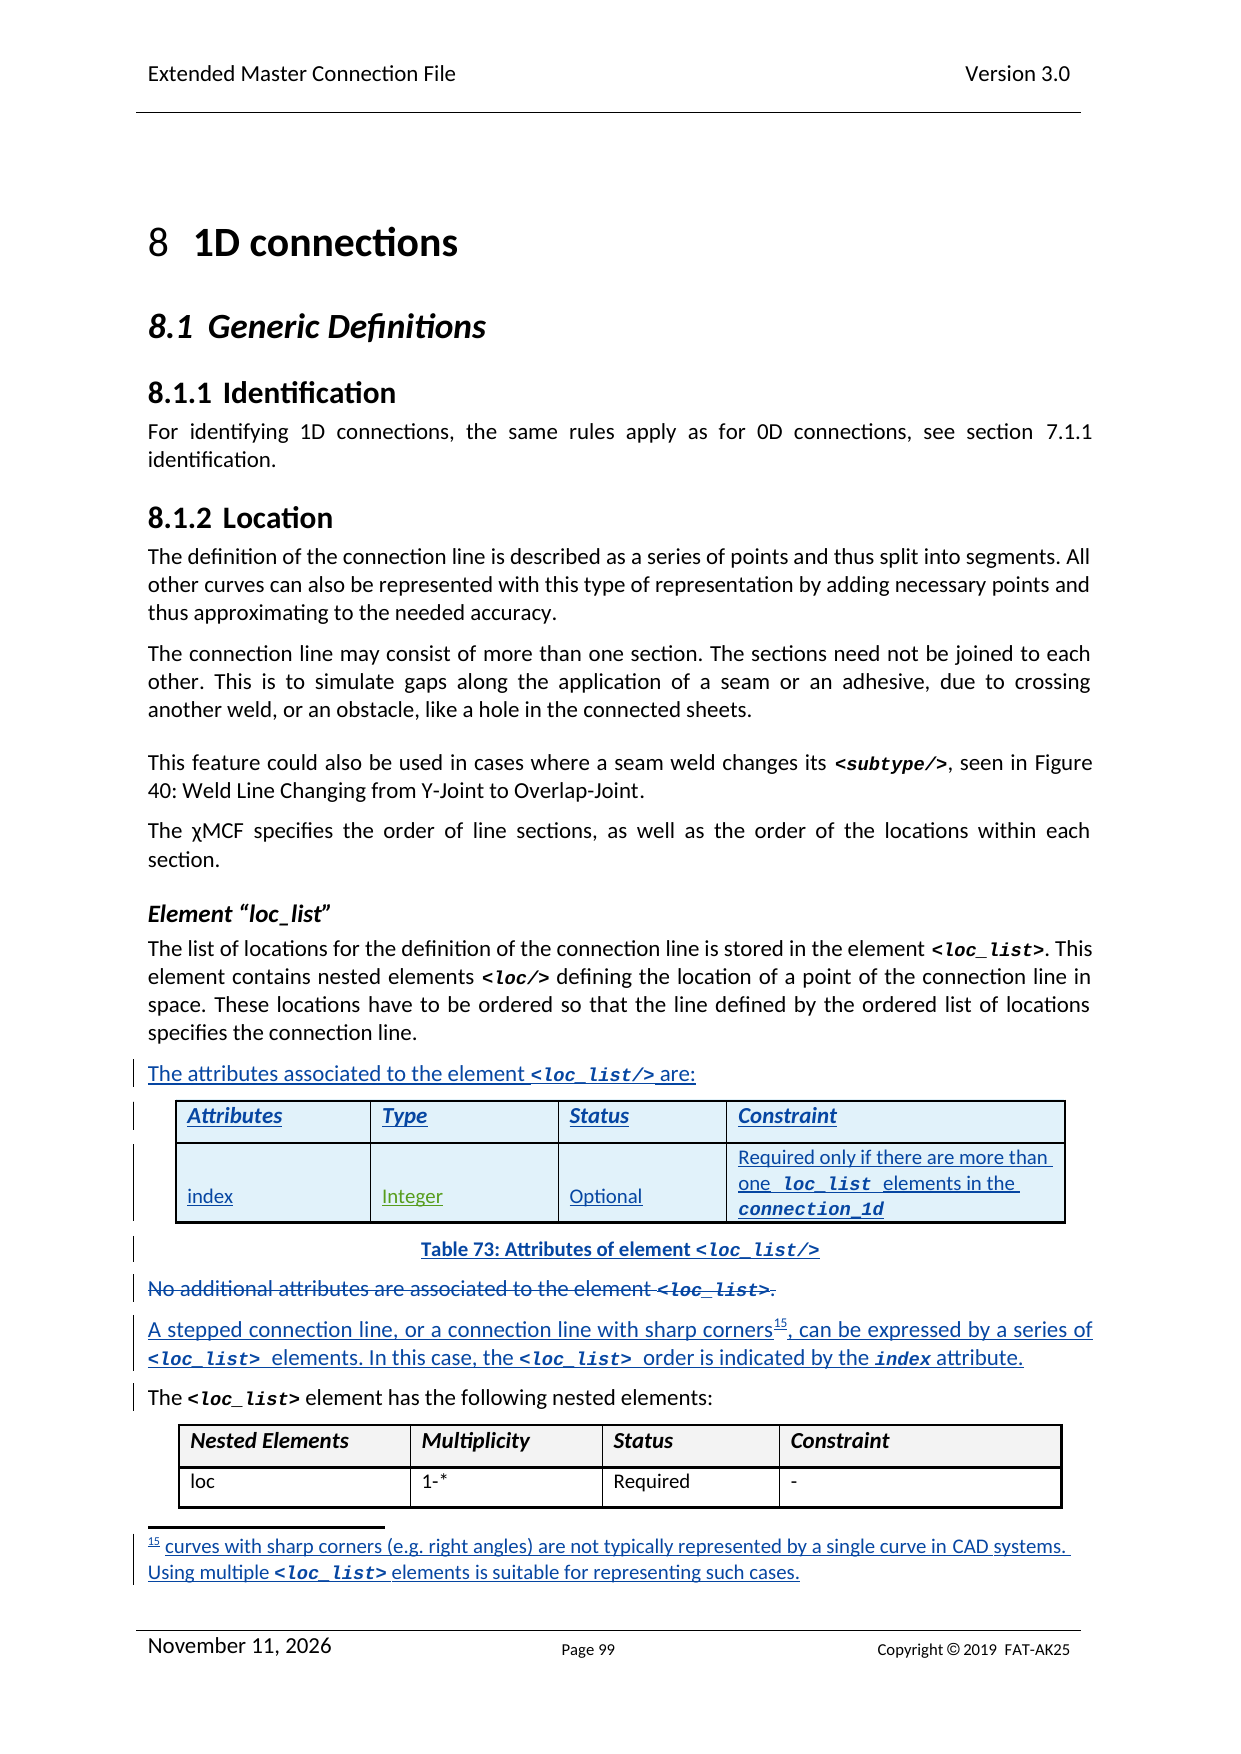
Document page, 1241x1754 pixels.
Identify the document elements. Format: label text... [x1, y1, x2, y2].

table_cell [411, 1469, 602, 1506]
subtitle Generic Definitions [148, 304, 1092, 348]
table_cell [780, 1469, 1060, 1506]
text The χMCF specifies the order of line sections, as well as the order of the locations within each section. [148, 817, 1092, 873]
subtitle Element “loc_list” [148, 898, 1092, 928]
subtitle Identification [148, 373, 1092, 411]
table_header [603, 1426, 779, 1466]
text For identifying 1D connections, the same rules apply as for 0D connections, see section 7.1.1 identification. [148, 417, 1092, 473]
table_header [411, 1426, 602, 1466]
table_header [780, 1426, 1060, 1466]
text The list of locations for the definition of the connection line is stored in the element <loc_list>. This element contains nested elements <loc/> defining the location of a point of the connection line in space. These locations have to be ordered so that the line defined by the ordered list of locations specifies the connection line. [148, 934, 1092, 1047]
text The definition of the connection line is described as a series of points and thus split into segments. All other curves can also be represented with this type of representation by adding necessary points and thus approximating to the needed accuracy. [148, 542, 1092, 627]
text The connection line may consist of more than one section. The sections need not be joined to each other. This is to simulate gaps along the application of a seam or an adhesive, due to crossing another weld, or an obstacle, like a hole in the connected sheets. [148, 639, 1092, 723]
subtitle 1D connections [148, 216, 1092, 267]
subtitle Location [148, 498, 1092, 536]
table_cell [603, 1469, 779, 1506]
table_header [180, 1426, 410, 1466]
subtitle This feature could also be used in cases where a seam weld changes its <subtype/>, seen in Figure 40: Weld Line Changing from Y-Joint to Overlap-Joint. [148, 748, 1092, 804]
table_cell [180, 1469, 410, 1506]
text The <loc_list> element has the following nested elements: [148, 1383, 1092, 1411]
